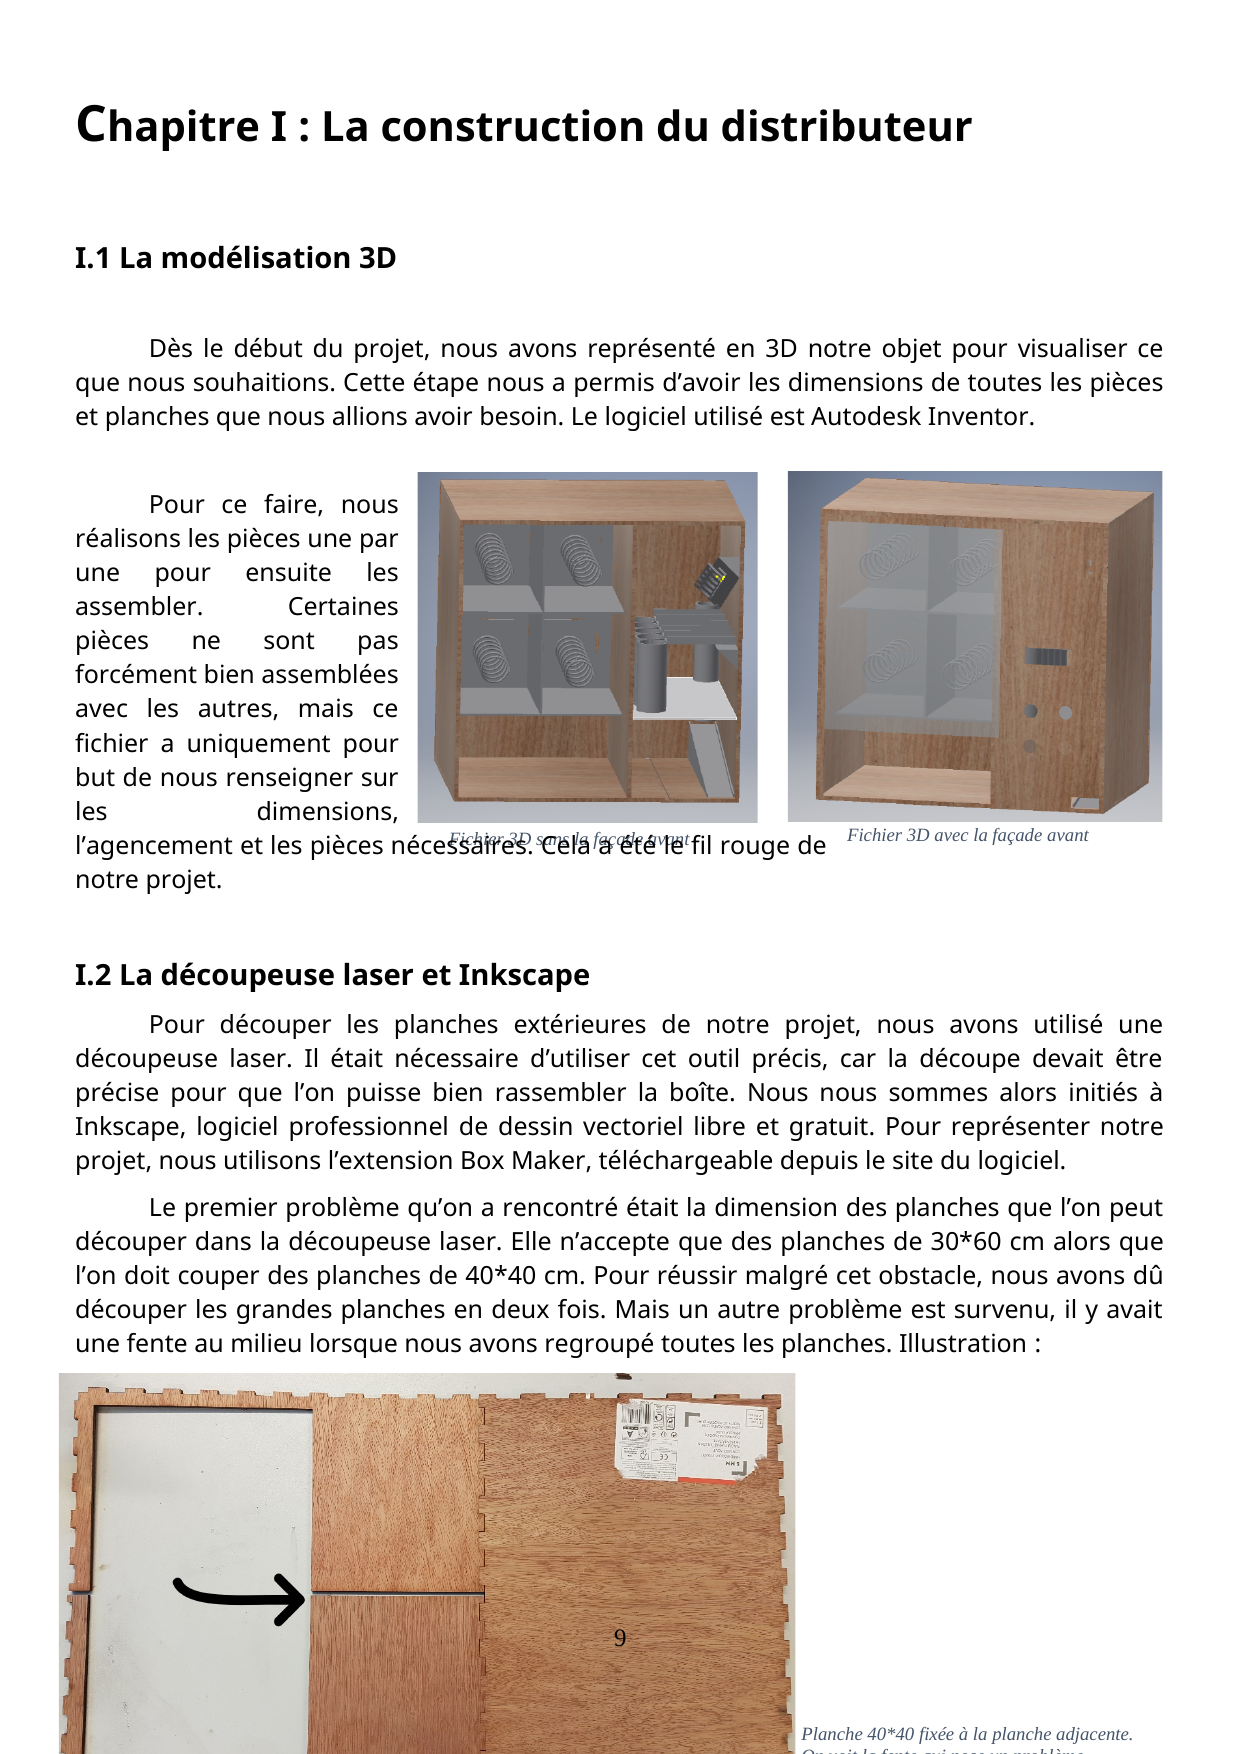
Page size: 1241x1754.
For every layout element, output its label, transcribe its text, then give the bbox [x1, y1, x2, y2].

picture [417, 472, 762, 827]
picture [58, 1373, 796, 1754]
text Pour découper les planches extérieures de notre projet, nous avons utilisé une découpeuse laser. Il était nécessaire d’utiliser cet outil précis, car la découpe devait être précise pour que l’on puisse bien rassembler la boîte. Nous nous sommes alors initiés à Inkscape, logiciel professionnel de dessin vectoriel libre et gratuit. Pour représenter notre projet, nous utilisons l’extension Box Maker, téléchargeable depuis le site du logiciel. [75, 1007, 1165, 1177]
text I.2 La découpeuse laser et Inkscape [75, 954, 1165, 994]
text I.1 La modélisation 3D [75, 237, 1165, 277]
picture [787, 471, 1166, 826]
text Chapitre I : La construction du distributeur [75, 87, 1165, 156]
text Dès le début du projet, nous avons représenté en 3D notre objet pour visualiser ce que nous souhaitions. Cette étape nous a permis d’avoir les dimensions de toutes les pièces et planches que nous allions avoir besoin. Le logiciel utilisé est Autodesk Inventor. [75, 331, 1165, 433]
text Le premier problème qu’on a rencontré était la dimension des planches que l’on peut découper dans la découpeuse laser. Elle n’accepte que des planches de 30*60 cm alors que l’on doit couper des planches de 40*40 cm. Pour réussir malgré cet obstacle, nous avons dû découper les grandes planches en deux fois. Mais un autre problème est survenu, il y avait une fente au milieu lorsque nous avons regroupé toutes les planches. Illustration : [75, 1189, 1165, 1360]
